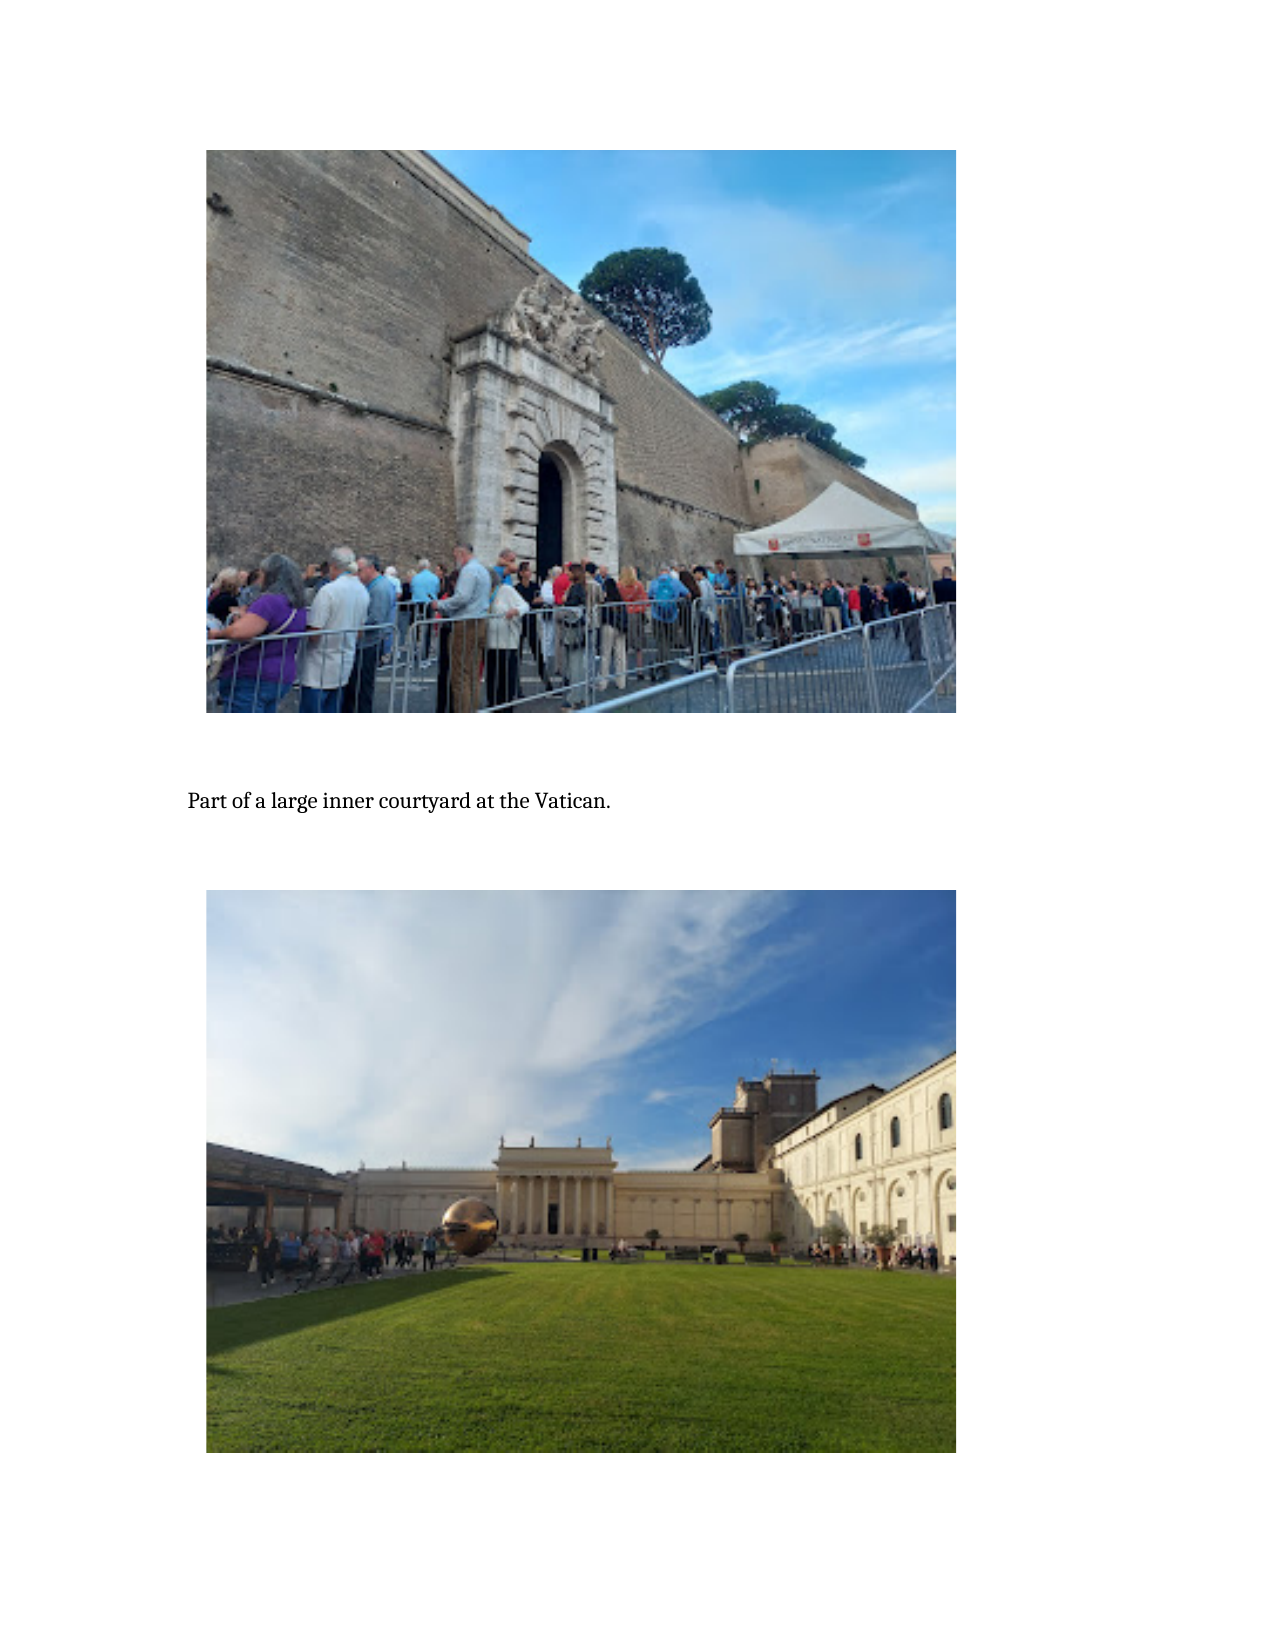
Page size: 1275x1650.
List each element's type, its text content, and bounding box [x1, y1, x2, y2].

picture [206, 890, 957, 1453]
picture [206, 150, 957, 713]
text Part of a large inner courtyard at the Vatican. [187, 788, 1087, 814]
